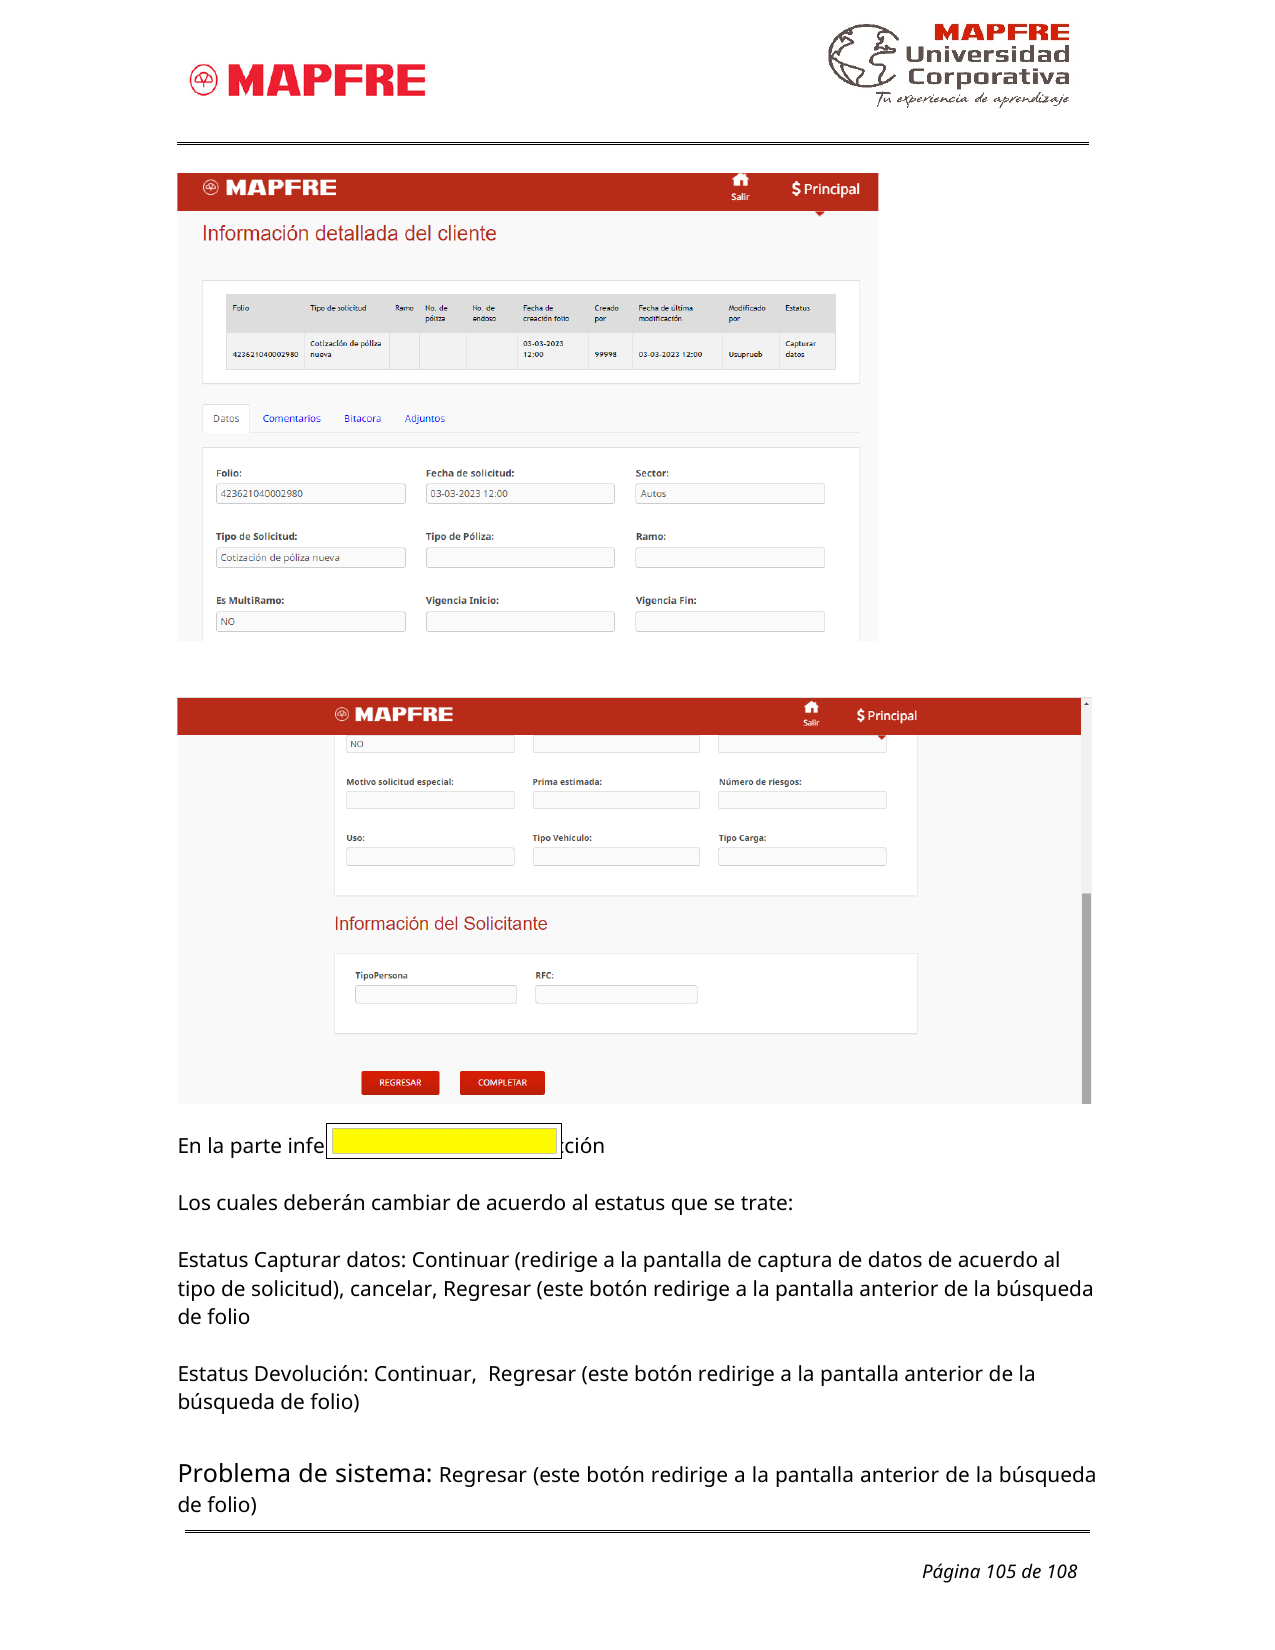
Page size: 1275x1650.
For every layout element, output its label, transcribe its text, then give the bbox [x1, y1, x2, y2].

picture [177, 173, 879, 641]
picture [327, 1124, 561, 1158]
text Estatus Capturar datos: Continuar (redirige a la pantalla de captura de datos de acuerdo al tipo de solicitud), cancelar, Regresar (este botón redirige a la pantalla anterior de la búsqueda de folio [177, 1245, 1098, 1331]
picture [814, 14, 1089, 114]
picture [188, 48, 429, 109]
text Problema de sistema: Regresar (este botón redirige a la pantalla anterior de la búsqueda de folio) [177, 1456, 1098, 1518]
text Estatus Devolución: Continuar, Regresar (este botón redirige a la pantalla anterior de la búsqueda de folio) [177, 1359, 1098, 1416]
text En la parte inferior tenga botones de acción [177, 1132, 1098, 1160]
picture [177, 696, 1092, 1104]
text Los cuales deberán cambiar de acuerdo al estatus que se trate: [177, 1188, 1098, 1217]
